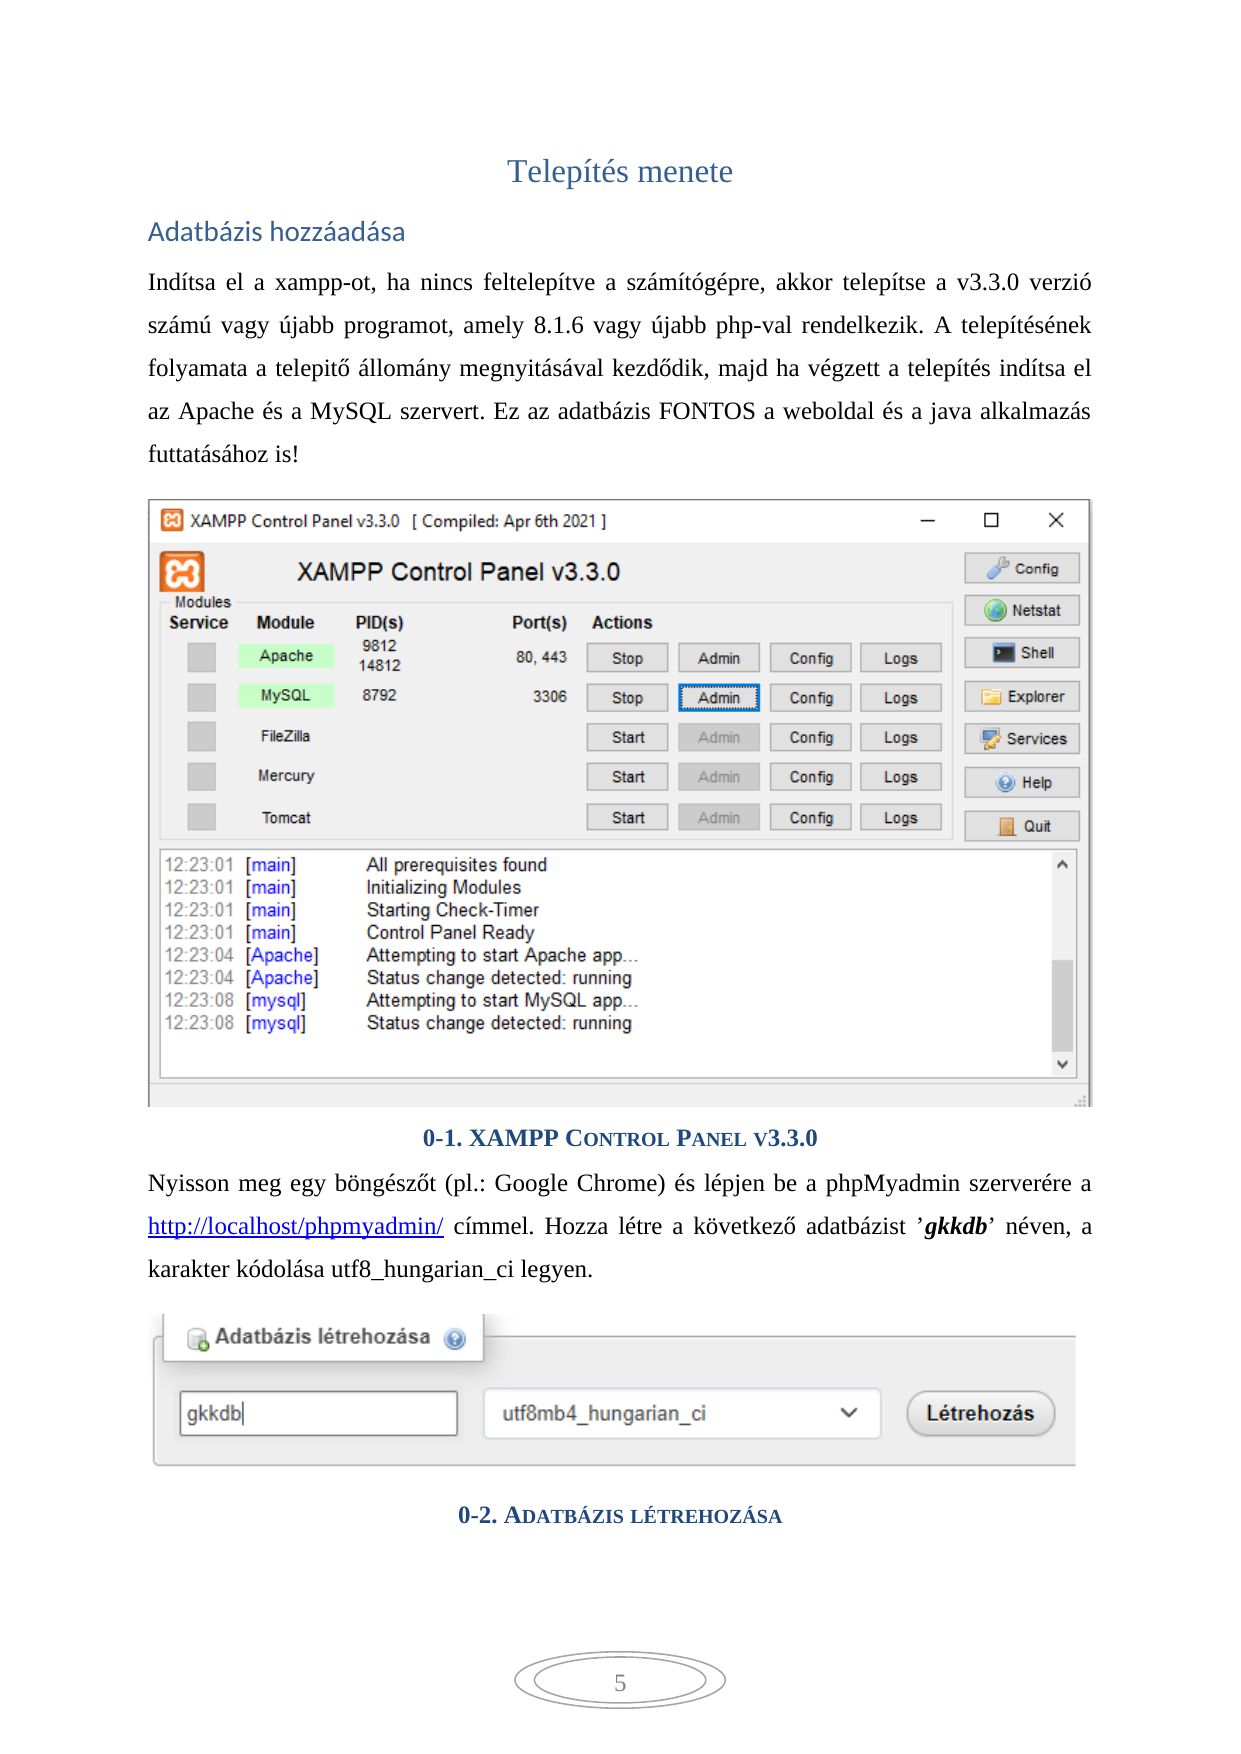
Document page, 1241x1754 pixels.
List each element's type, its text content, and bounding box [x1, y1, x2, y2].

text Nyisson meg egy böngészőt (pl.: Google Chrome) és lépjen be a phpMyadmin szerverére a http://localhost/phpmyadmin/ címmel. Hozza létre a következő adatbázist ’gkkdb’ néven, a karakter kódolása utf8_hungarian_ci legyen. [148, 1168, 1093, 1283]
text 0-1. XAMPP Control Panel v3.3.0 [148, 1123, 1093, 1152]
subtitle Adatbázis hozzáadása [148, 213, 1093, 249]
text Indítsa el a xampp-ot, ha nincs feltelepítve a számítógépre, akkor telepítse a v3.3.0 verzió számú vagy újabb programot, amely 8.1.6 vagy újabb php-val rendelkezik. A telepítésének folyamata a telepitő állomány megnyitásával kezdődik, majd ha végzett a telepítés indítsa el az Apache és a MySQL szervert. Ez az adatbázis FONTOS a weboldal és a java alkalmazás futtatásához is! [148, 267, 1093, 468]
text 0-2. Adatbázis létrehozása [148, 1500, 1093, 1529]
picture [147, 1314, 1076, 1482]
picture [147, 499, 1093, 1107]
subtitle Telepítés menete [148, 152, 1093, 190]
